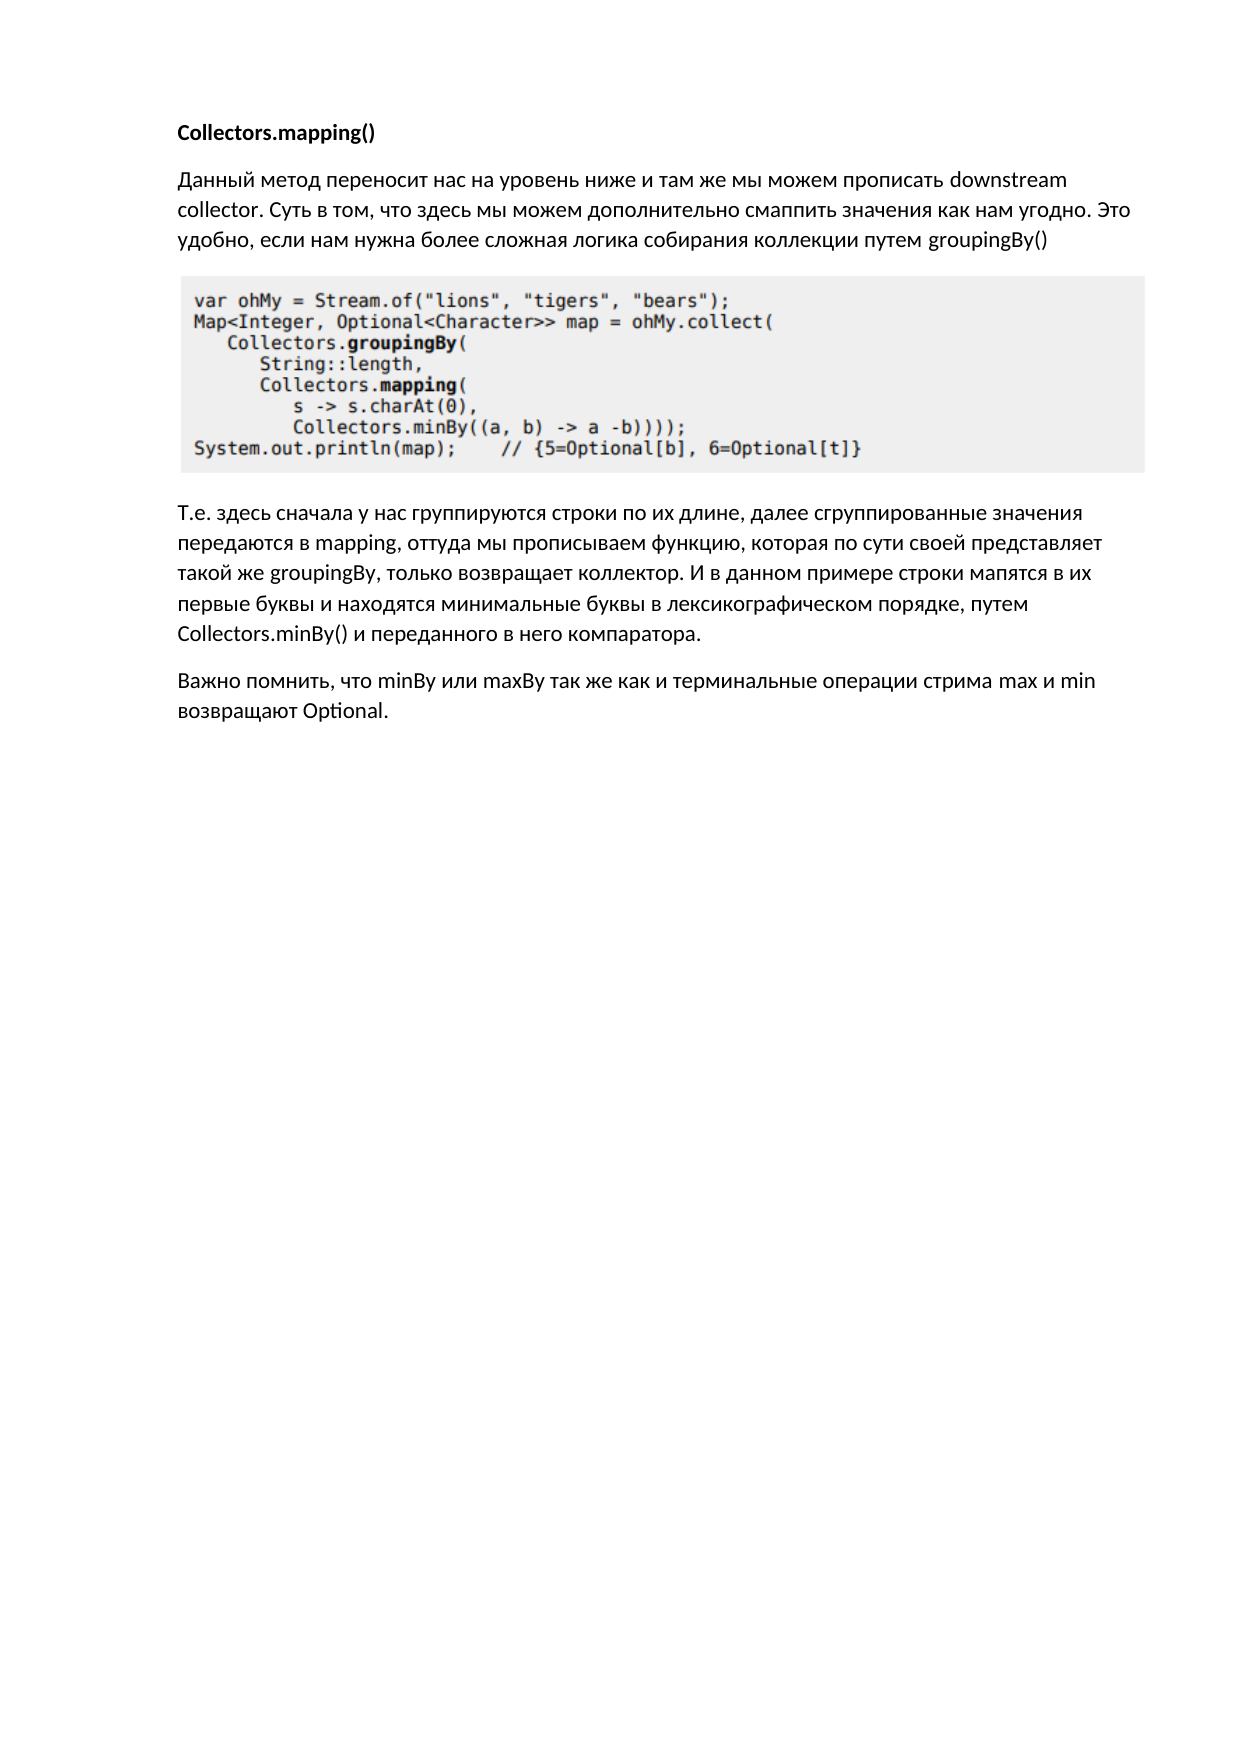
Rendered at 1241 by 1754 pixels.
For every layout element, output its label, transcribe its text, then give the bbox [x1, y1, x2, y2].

text Важно помнить, что minBy или maxBy так же как и терминальные операции стрима max и min возвращают Optional. [177, 666, 1152, 724]
text Данный метод переносит нас на уровень ниже и там же мы можем прописать downstream collector. Суть в том, что здесь мы можем дополнительно смаппить значения как нам угодно. Это удобно, если нам нужна более сложная логика собирания коллекции путем groupingBy() [177, 165, 1152, 253]
text Collectors.mapping() [177, 118, 1152, 146]
text Т.е. здесь сначала у нас группируются строки по их длине, далее сгруппированные значения передаются в mapping, оттуда мы прописываем функцию, которая по сути своей представляет такой же groupingBy, только возвращает коллектор. И в данном примере строки мапятся в их первые буквы и находятся минимальные буквы в лексикографическом порядке, путем Collectors.minBy() и переданного в него компаратора. [177, 498, 1152, 647]
picture [177, 272, 1152, 480]
